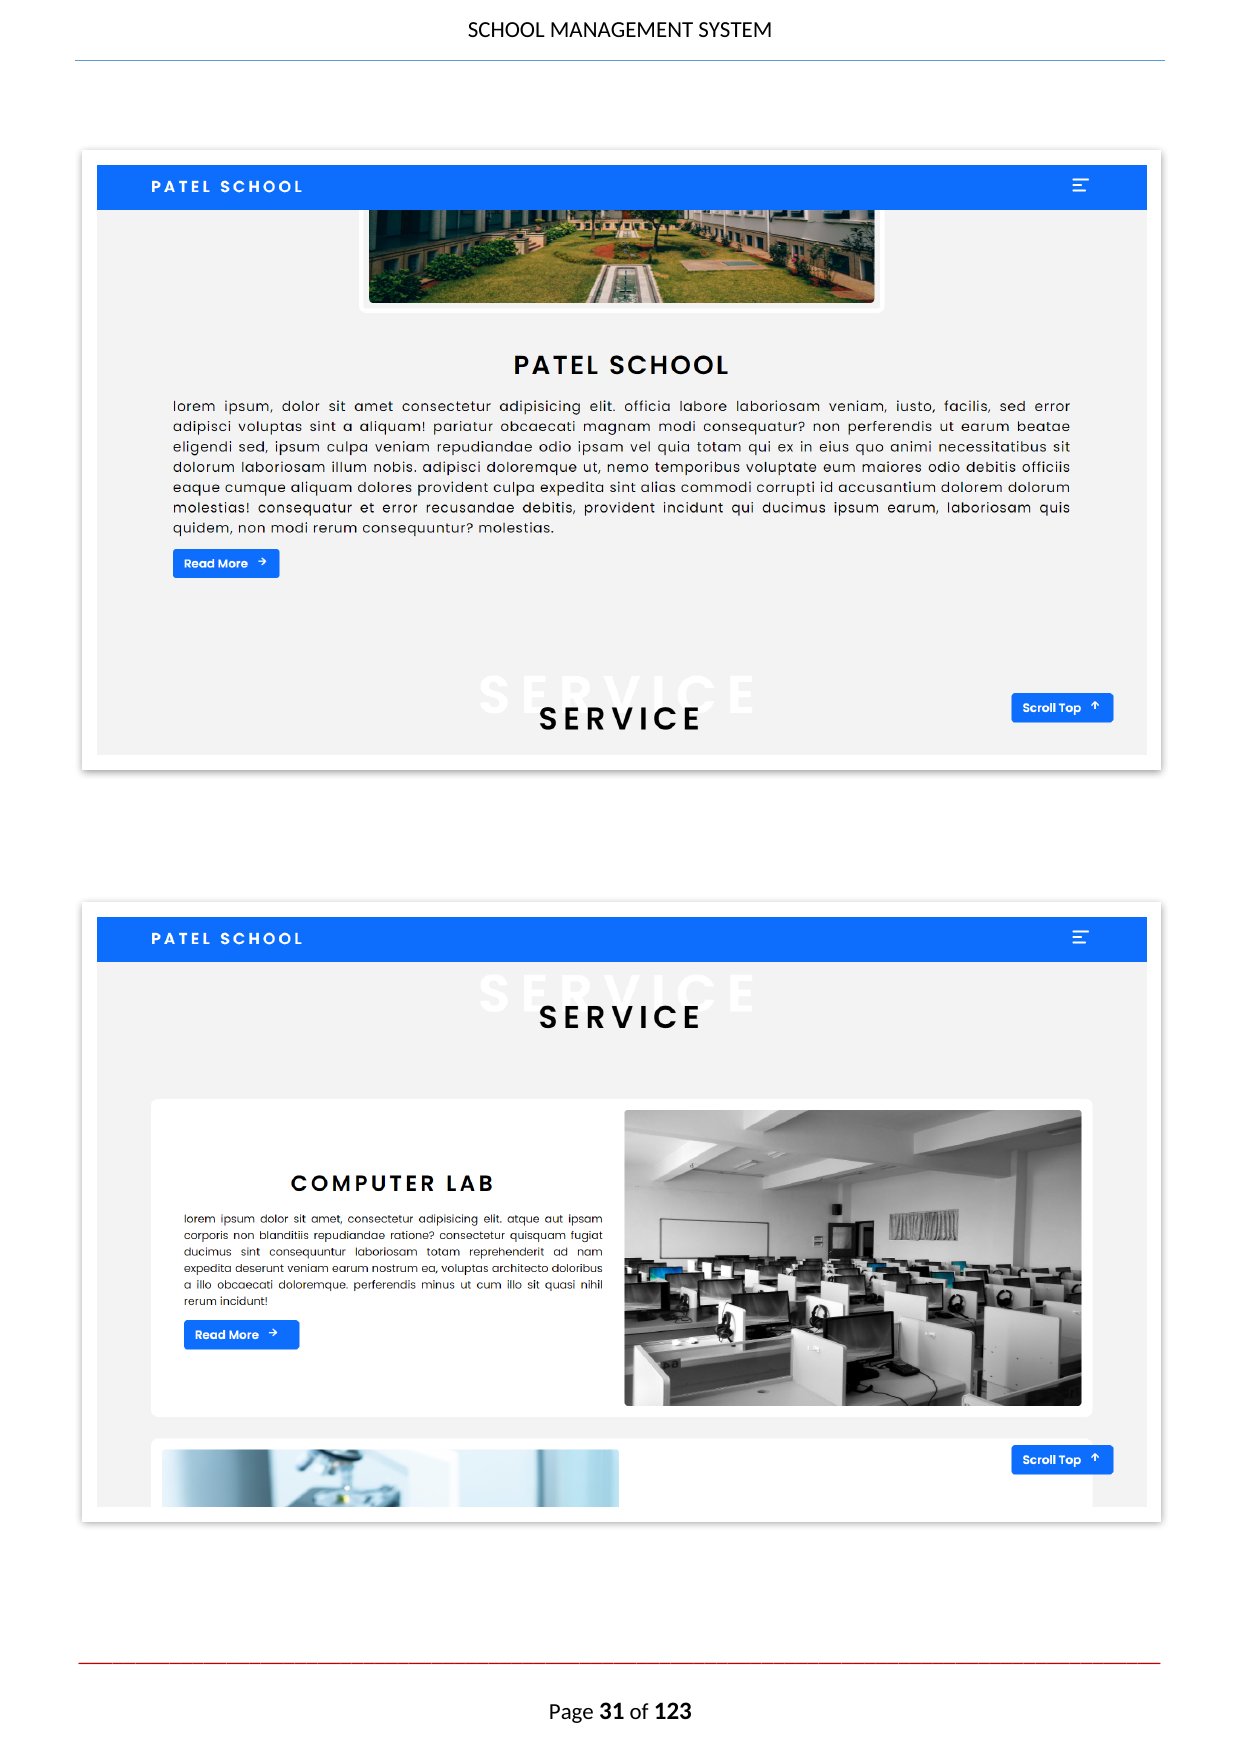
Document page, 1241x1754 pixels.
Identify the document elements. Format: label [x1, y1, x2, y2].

picture [97, 165, 1147, 755]
picture [97, 917, 1147, 1507]
